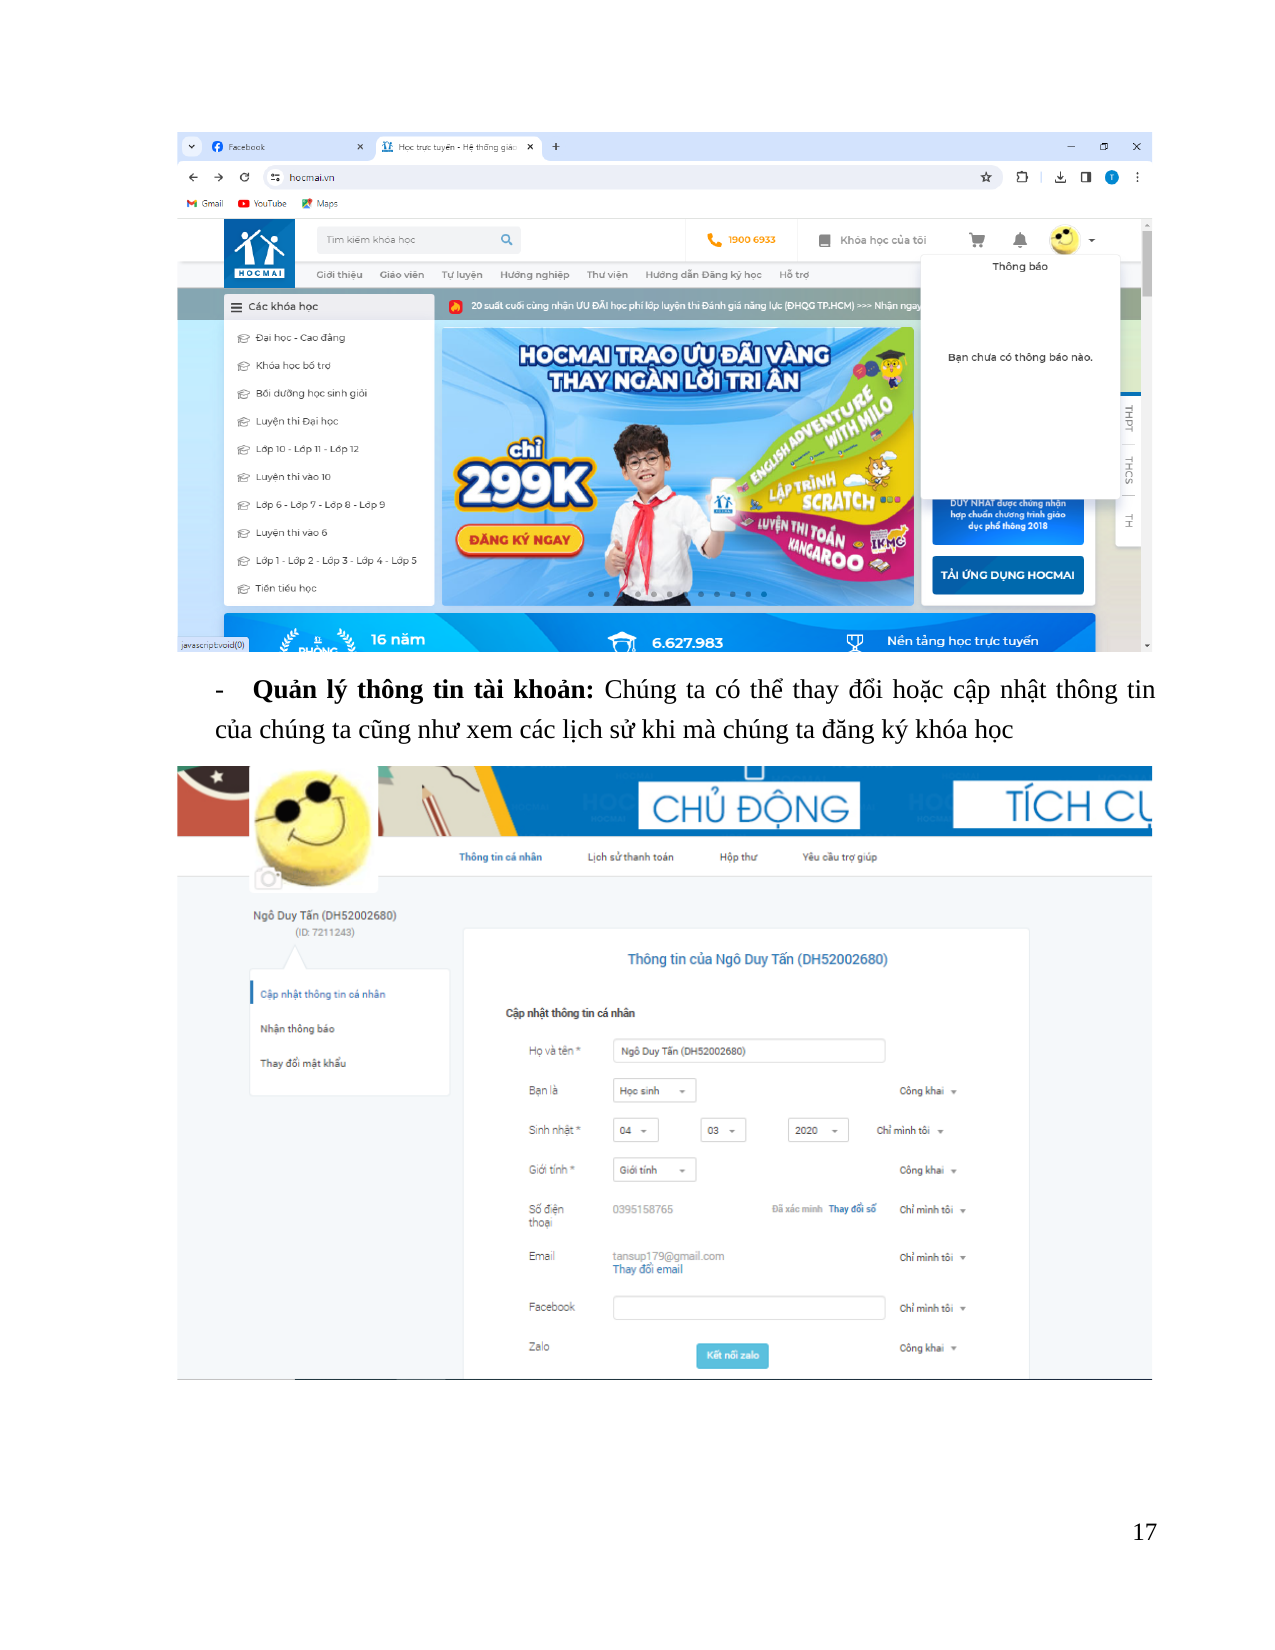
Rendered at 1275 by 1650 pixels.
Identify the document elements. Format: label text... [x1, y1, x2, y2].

picture [177, 132, 1153, 652]
list Quản lý thông tin tài khoản: Chúng ta có thể thay đổi hoặc cập nhật thông tin của chúng ta cũng như xem các lịch sử khi mà chúng ta đăng ký khóa học [215, 673, 1157, 744]
picture [378, 637, 385, 644]
picture [402, 637, 408, 644]
picture [411, 637, 419, 644]
picture [392, 637, 399, 644]
picture [177, 766, 1153, 1380]
